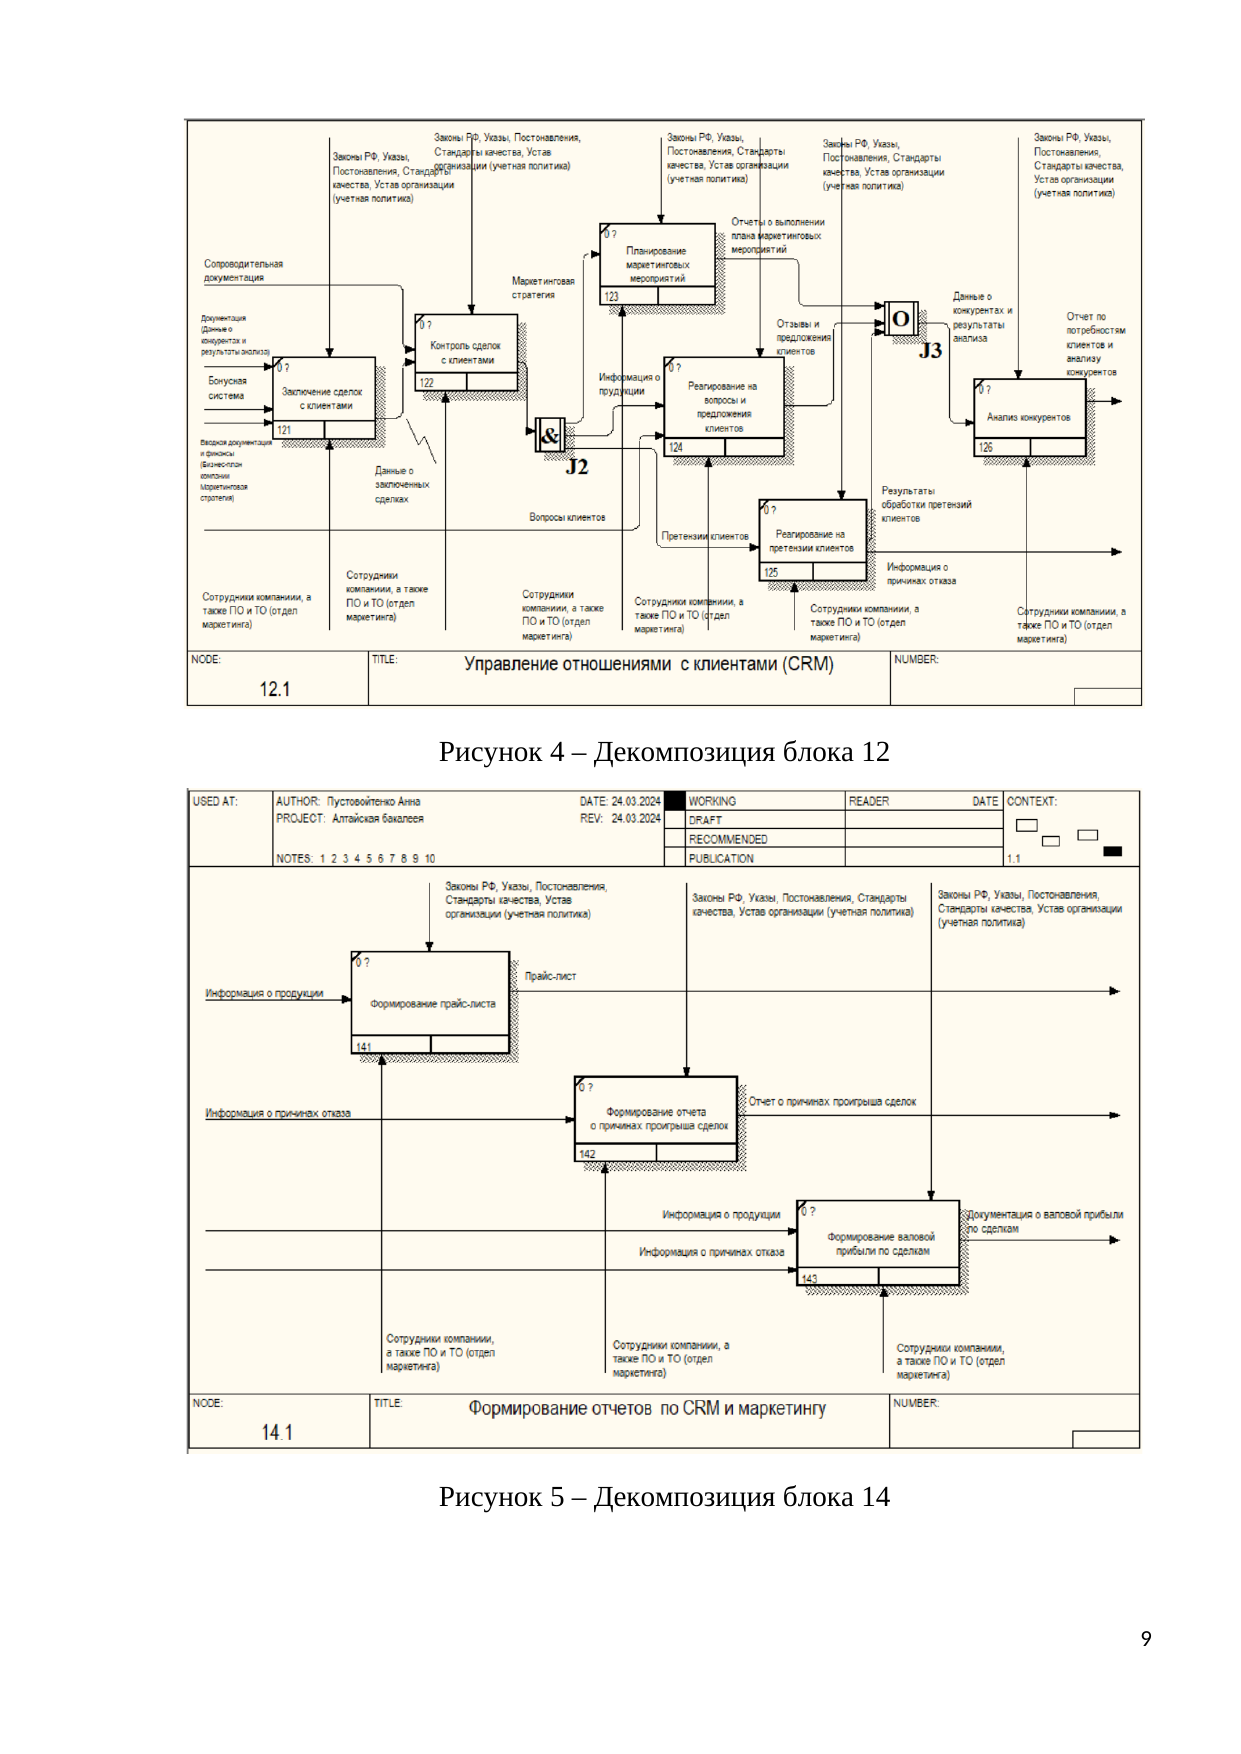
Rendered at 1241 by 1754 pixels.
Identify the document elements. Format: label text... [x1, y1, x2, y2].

text Рисунок 4 – Декомпозиция блока 12 [177, 734, 1152, 767]
picture [186, 788, 1143, 1454]
picture [183, 118, 1145, 709]
text Рисунок 5 – Декомпозиция блока 14 [177, 1479, 1152, 1512]
